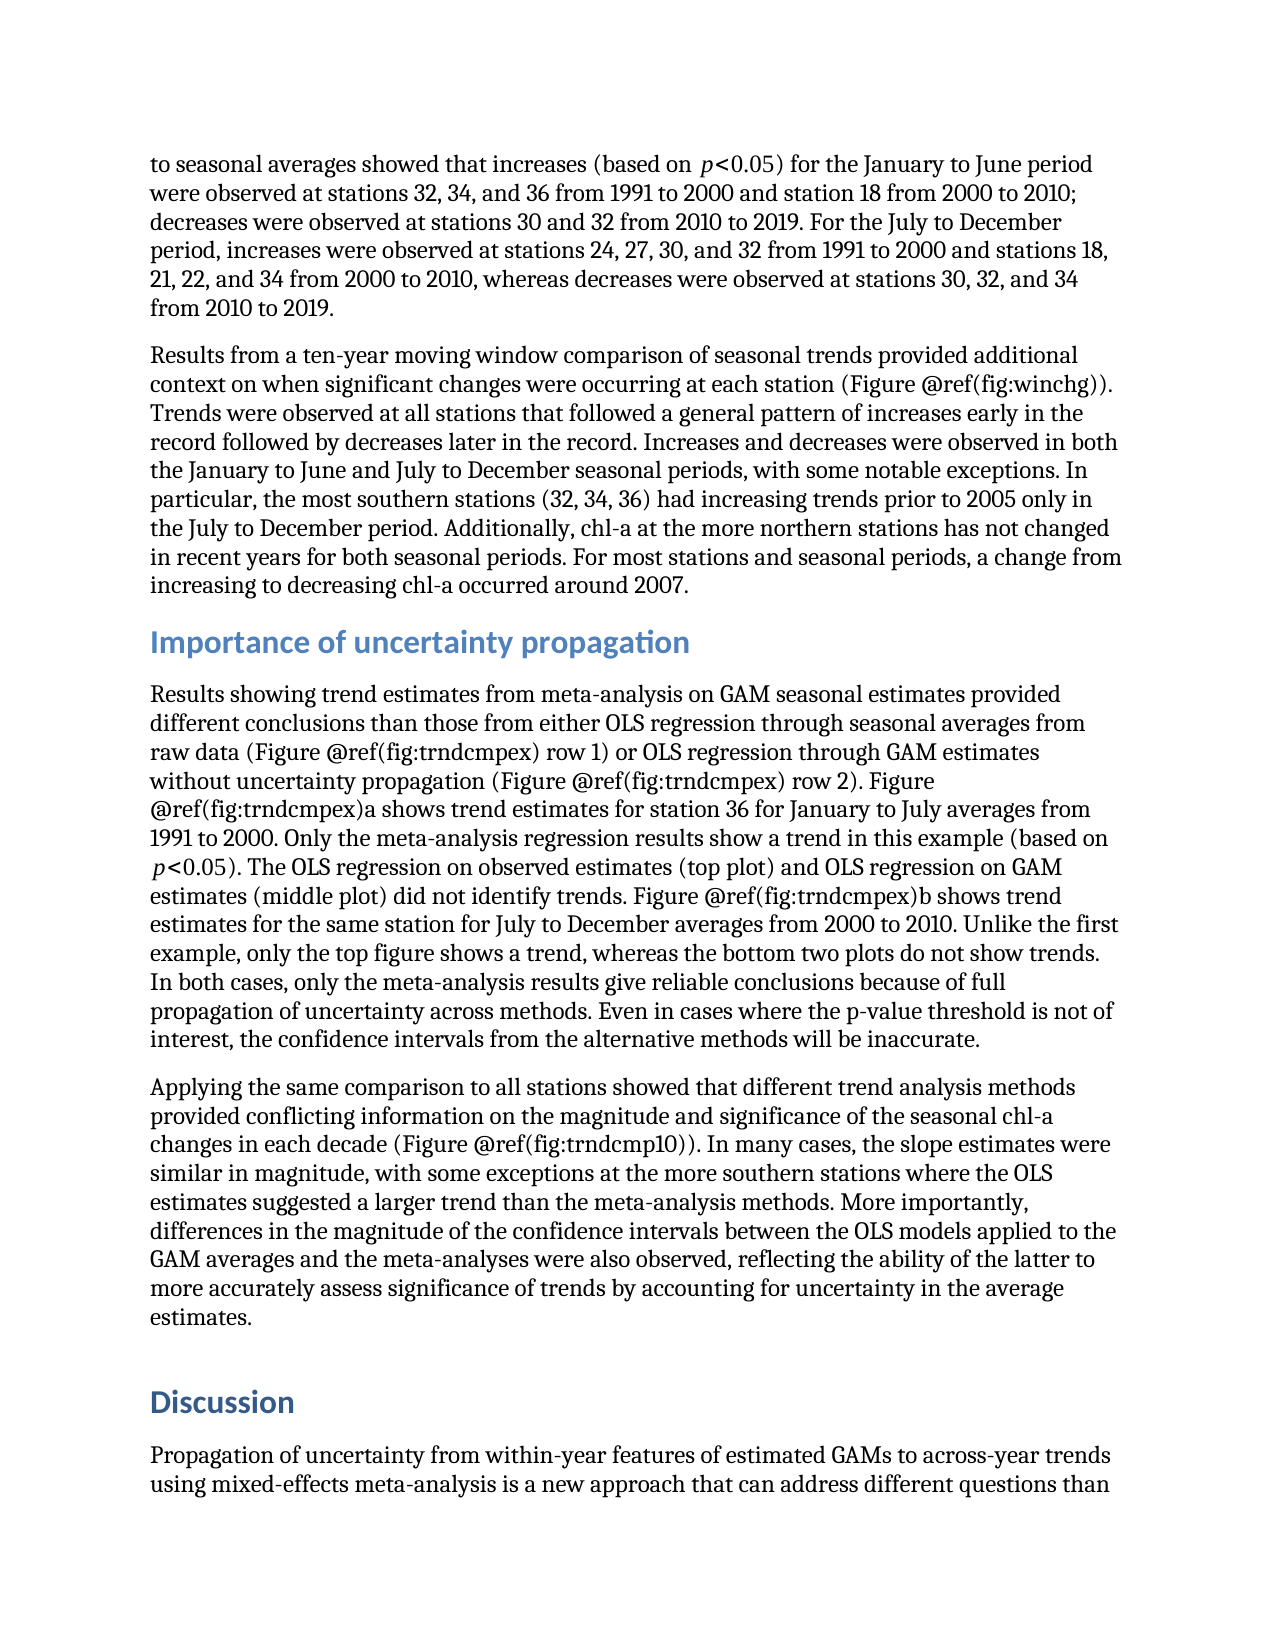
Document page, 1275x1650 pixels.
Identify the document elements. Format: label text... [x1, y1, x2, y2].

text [150, 150, 1125, 322]
subtitle Importance of uncertainty propagation [150, 621, 1125, 662]
subtitle Discussion [150, 1382, 1125, 1422]
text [150, 1441, 1125, 1498]
text Applying the same comparison to all stations showed that different trend analysis methods provided conflicting information on the magnitude and significance of the seasonal chl-a changes in each decade (Figure @ref(fig:trndcmp10)). In many cases, the slope estimates were similar in magnitude, with some exceptions at the more southern stations where the OLS estimates suggested a larger trend than the meta-analysis methods. More importantly, differences in the magnitude of the confidence intervals between the OLS models applied to the GAM averages and the meta-analyses were also observed, reflecting the ability of the latter to more accurately assess significance of trends by accounting for uncertainty in the average estimates. [150, 1073, 1125, 1332]
text Results showing trend estimates from meta-analysis on GAM seasonal estimates provided different conclusions than those from either OLS regression through seasonal averages from raw data (Figure @ref(fig:trndcmpex) row 1) or OLS regression through GAM estimates without uncertainty propagation (Figure @ref(fig:trndcmpex) row 2). Figure @ref(fig:trndcmpex)a shows trend estimates for station 36 for January to July averages from 1991 to 2000. Only the meta-analysis regression results show a trend in this example (based on ). The OLS regression on observed estimates (top plot) and OLS regression on GAM estimates (middle plot) did not identify trends. Figure @ref(fig:trndcmpex)b shows trend estimates for the same station for July to December averages from 2000 to 2010. Unlike the first example, only the top figure shows a trend, whereas the bottom two plots do not show trends. In both cases, only the meta-analysis results give reliable conclusions because of full propagation of uncertainty across methods. Even in cases where the p-value threshold is not of interest, the confidence intervals from the alternative methods will be inaccurate. [150, 680, 1125, 1054]
text Results from a ten-year moving window comparison of seasonal trends provided additional context on when significant changes were occurring at each station (Figure @ref(fig:winchg)). Trends were observed at all stations that followed a general pattern of increases early in the record followed by decreases later in the record. Increases and decreases were observed in both the January to June and July to December seasonal periods, with some notable exceptions. In particular, the most southern stations (32, 34, 36) had increasing trends prior to 2005 only in the July to December period. Additionally, chl-a at the more northern stations has not changed in recent years for both seasonal periods. For most stations and seasonal periods, a change from increasing to decreasing chl-a occurred around 2007. [150, 341, 1125, 600]
